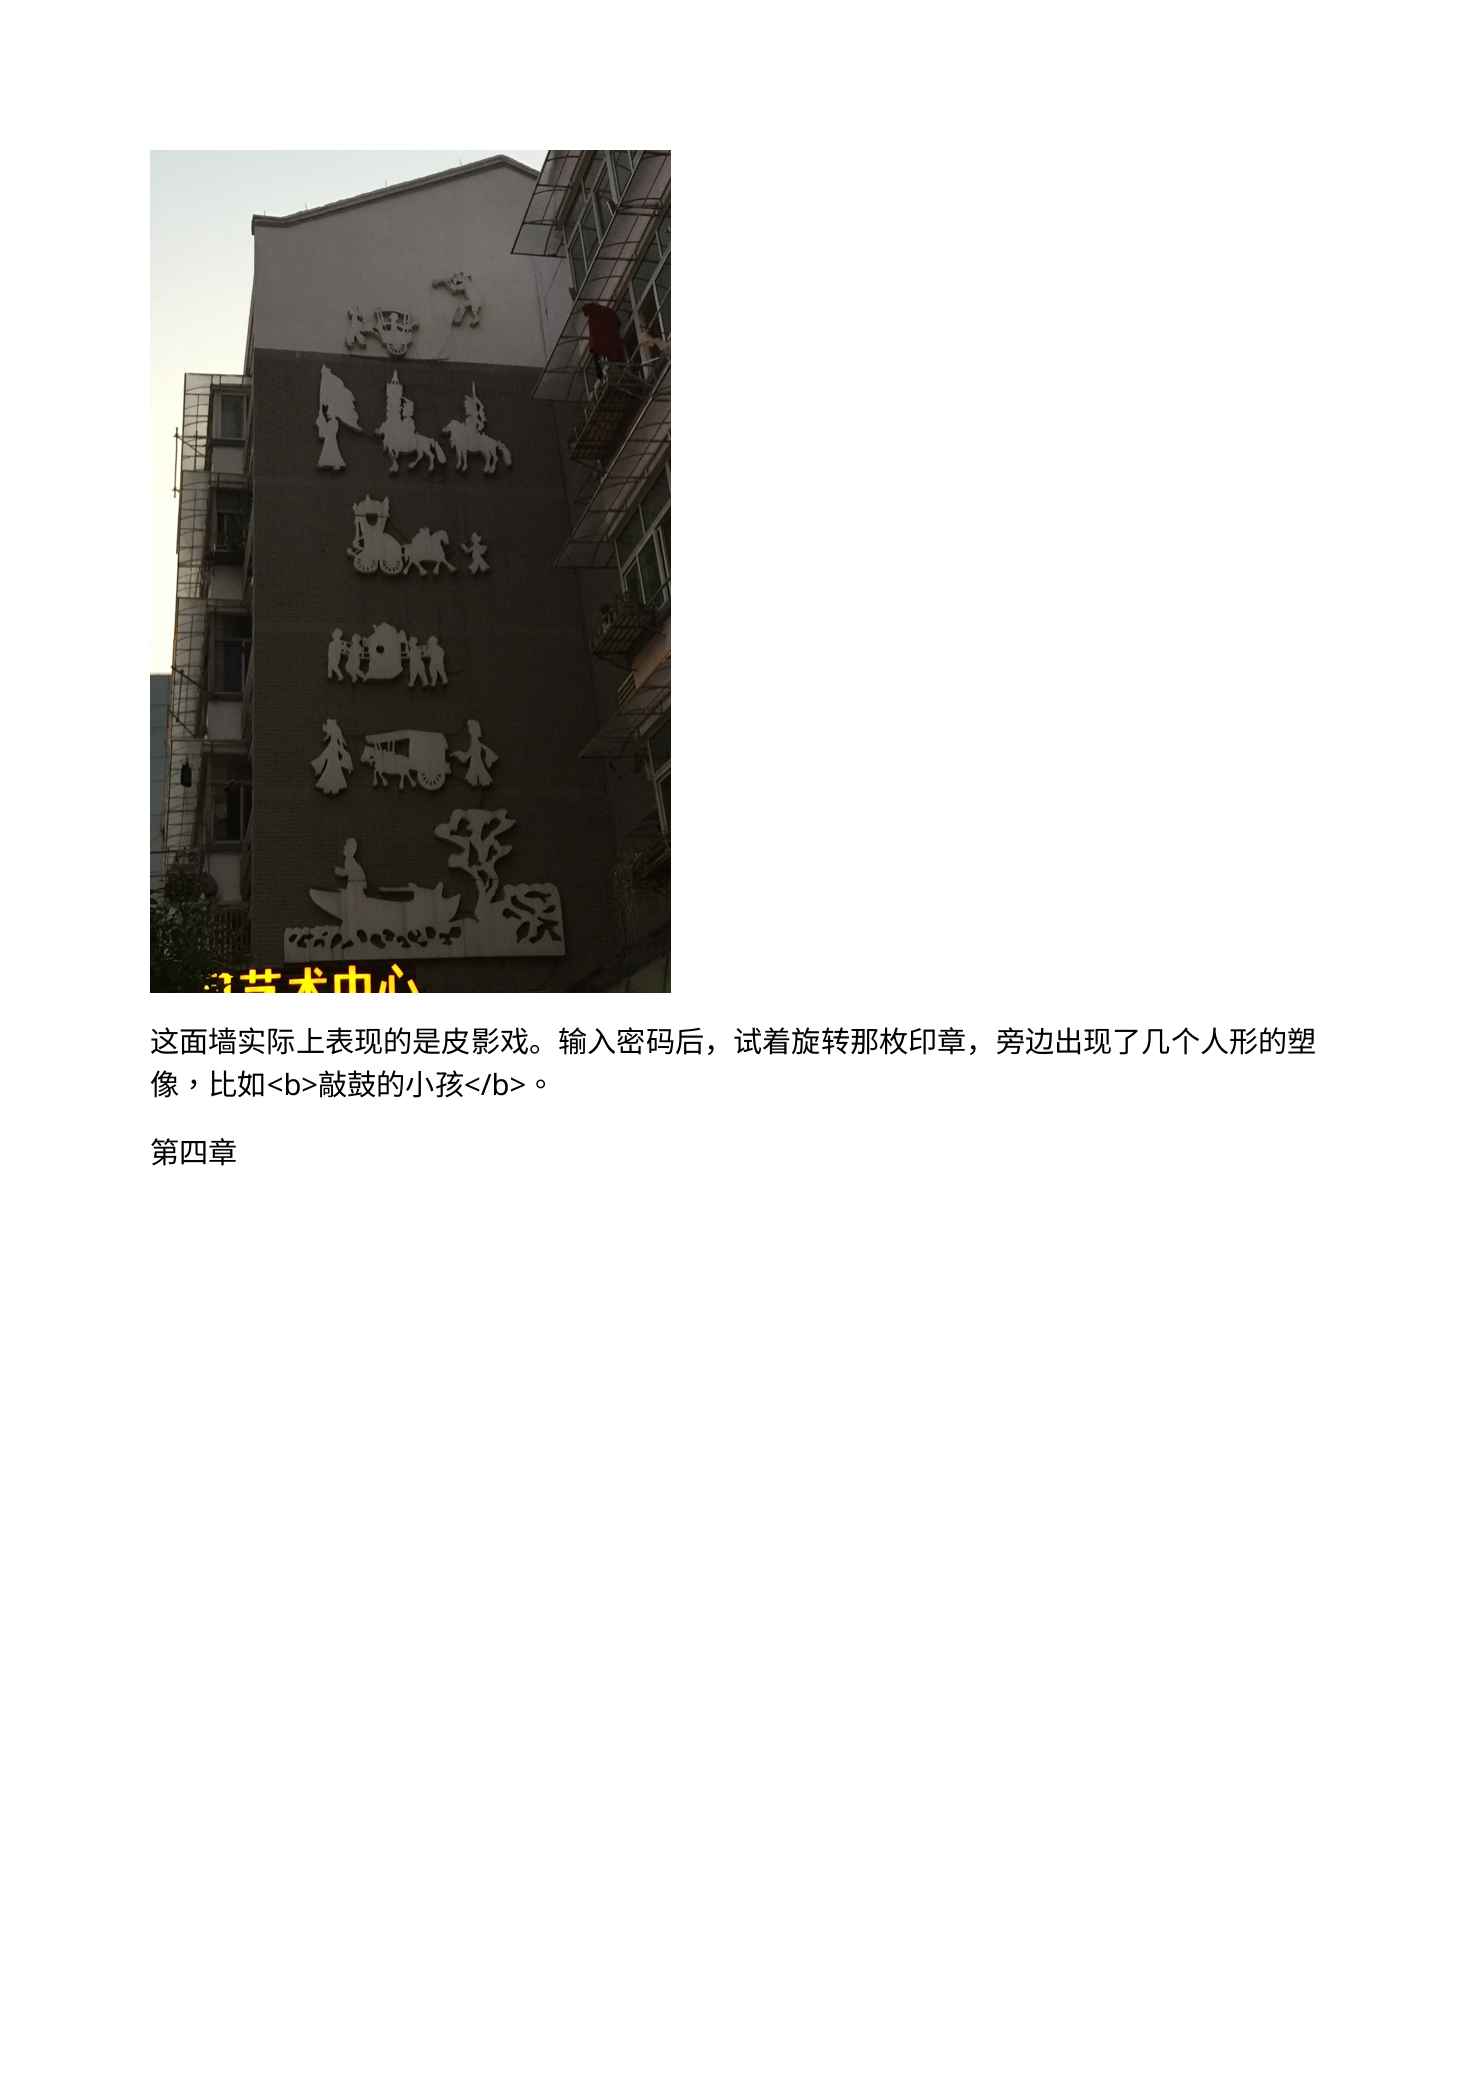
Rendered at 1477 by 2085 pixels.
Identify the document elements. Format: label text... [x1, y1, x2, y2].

text 这面墙实际上表现的是皮影戏。输入密码后，试着旋转那枚印章，旁边出现了几个人形的塑像，比如<b>敲鼓的小孩</b>。 [150, 1019, 1326, 1104]
picture [150, 150, 671, 993]
text 第四章 [150, 1130, 1326, 1172]
